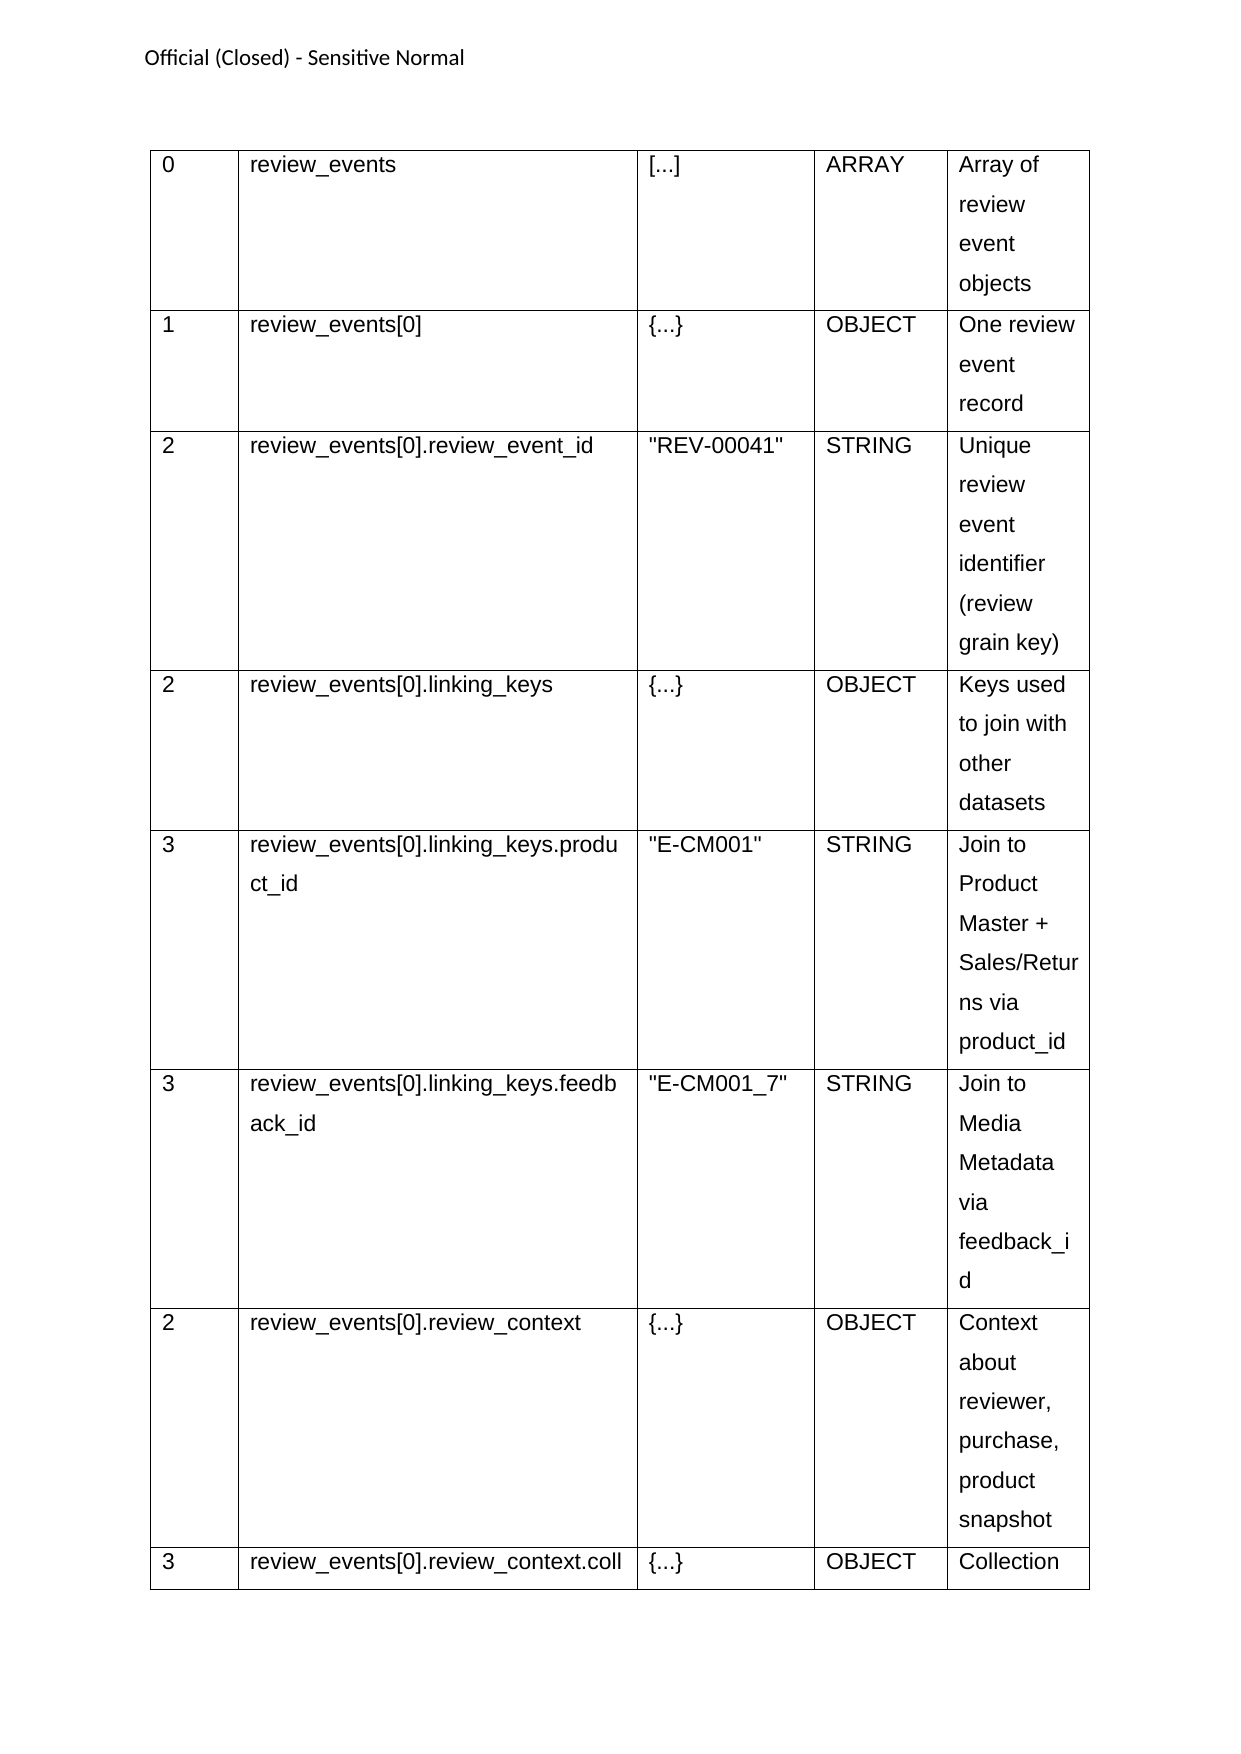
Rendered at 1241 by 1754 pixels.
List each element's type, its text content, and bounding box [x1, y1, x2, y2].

table_cell STRING [815, 1070, 947, 1308]
table_cell {...} [638, 311, 814, 431]
table_cell 0 [151, 151, 238, 310]
table_cell Join to Media Metadata via feedback_id [948, 1070, 1089, 1308]
table_cell review_events[0].linking_keys.product_id [239, 831, 637, 1069]
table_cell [948, 1548, 1089, 1589]
table_cell ARRAY [815, 151, 947, 310]
table_cell OBJECT [815, 1548, 947, 1589]
table_cell review_events[0].linking_keys.feedback_id [239, 1070, 637, 1308]
table_cell review_events[0].linking_keys [239, 671, 637, 830]
table_cell Join to Product Master + Sales/Returns via product_id [948, 831, 1089, 1069]
table_cell 3 [151, 831, 238, 1069]
table_cell 1 [151, 311, 238, 431]
table_cell review_events[0] [239, 311, 637, 431]
table_cell OBJECT [815, 311, 947, 431]
table_cell 2 [151, 671, 238, 830]
table_cell Keys used to join with other datasets [948, 671, 1089, 830]
table_cell Unique review event identifier (review grain key) [948, 432, 1089, 670]
table_cell {...} [638, 671, 814, 830]
table_cell "E-CM001_7" [638, 1070, 814, 1308]
table_cell review_events[0].review_event_id [239, 432, 637, 670]
table_cell STRING [815, 432, 947, 670]
table_cell Context about reviewer, purchase, product snapshot [948, 1309, 1089, 1547]
table_cell OBJECT [815, 671, 947, 830]
table_cell 3 [151, 1548, 238, 1589]
table_cell "REV-00041" [638, 432, 814, 670]
table_cell review_events [239, 151, 637, 310]
table_cell {...} [638, 1548, 814, 1589]
table_cell OBJECT [815, 1309, 947, 1547]
table_cell 2 [151, 432, 238, 670]
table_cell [239, 1548, 637, 1589]
table_cell One review event record [948, 311, 1089, 431]
table_cell [...] [638, 151, 814, 310]
table_cell 2 [151, 1309, 238, 1547]
table_cell STRING [815, 831, 947, 1069]
table_cell review_events[0].review_context [239, 1309, 637, 1547]
table_cell Array of review event objects [948, 151, 1089, 310]
table_cell "E-CM001" [638, 831, 814, 1069]
table_cell 3 [151, 1070, 238, 1308]
table_cell {...} [638, 1309, 814, 1547]
